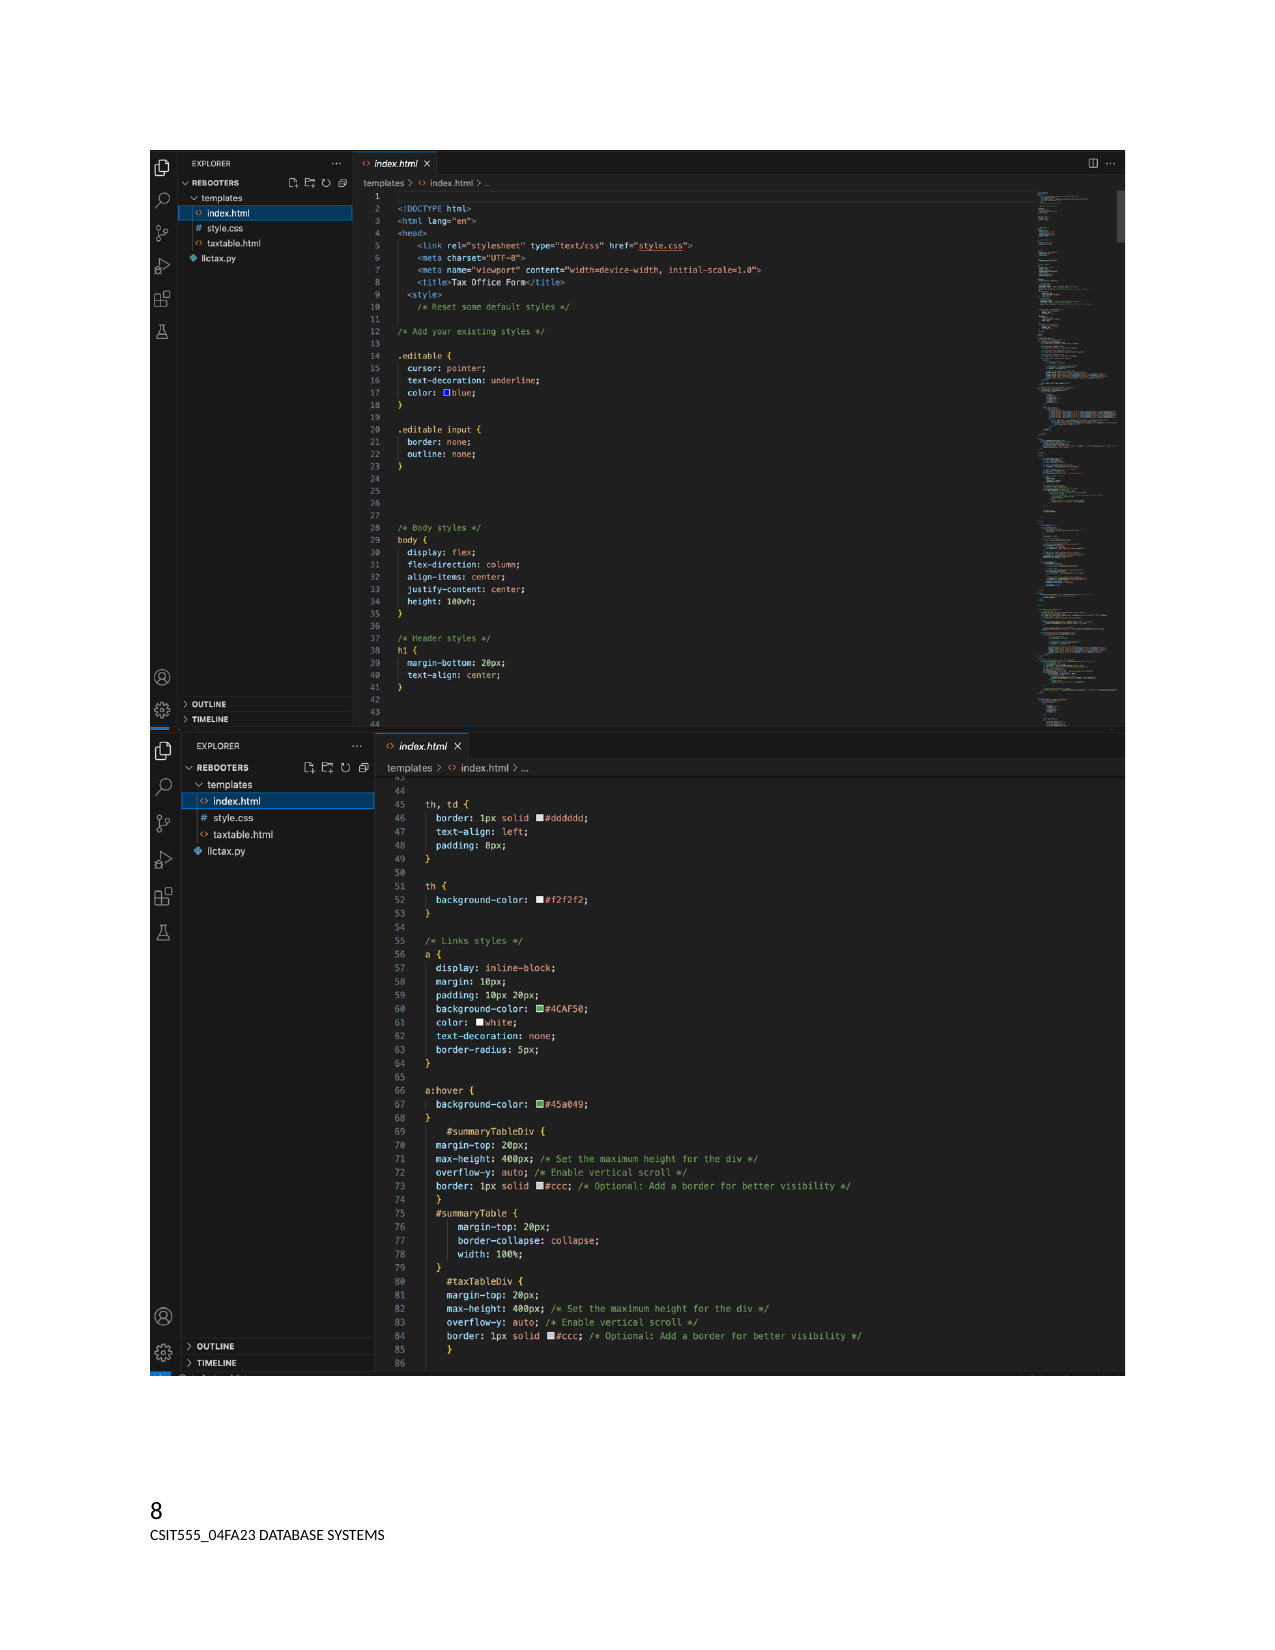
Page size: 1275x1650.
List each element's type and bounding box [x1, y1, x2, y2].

picture [150, 150, 1125, 1376]
